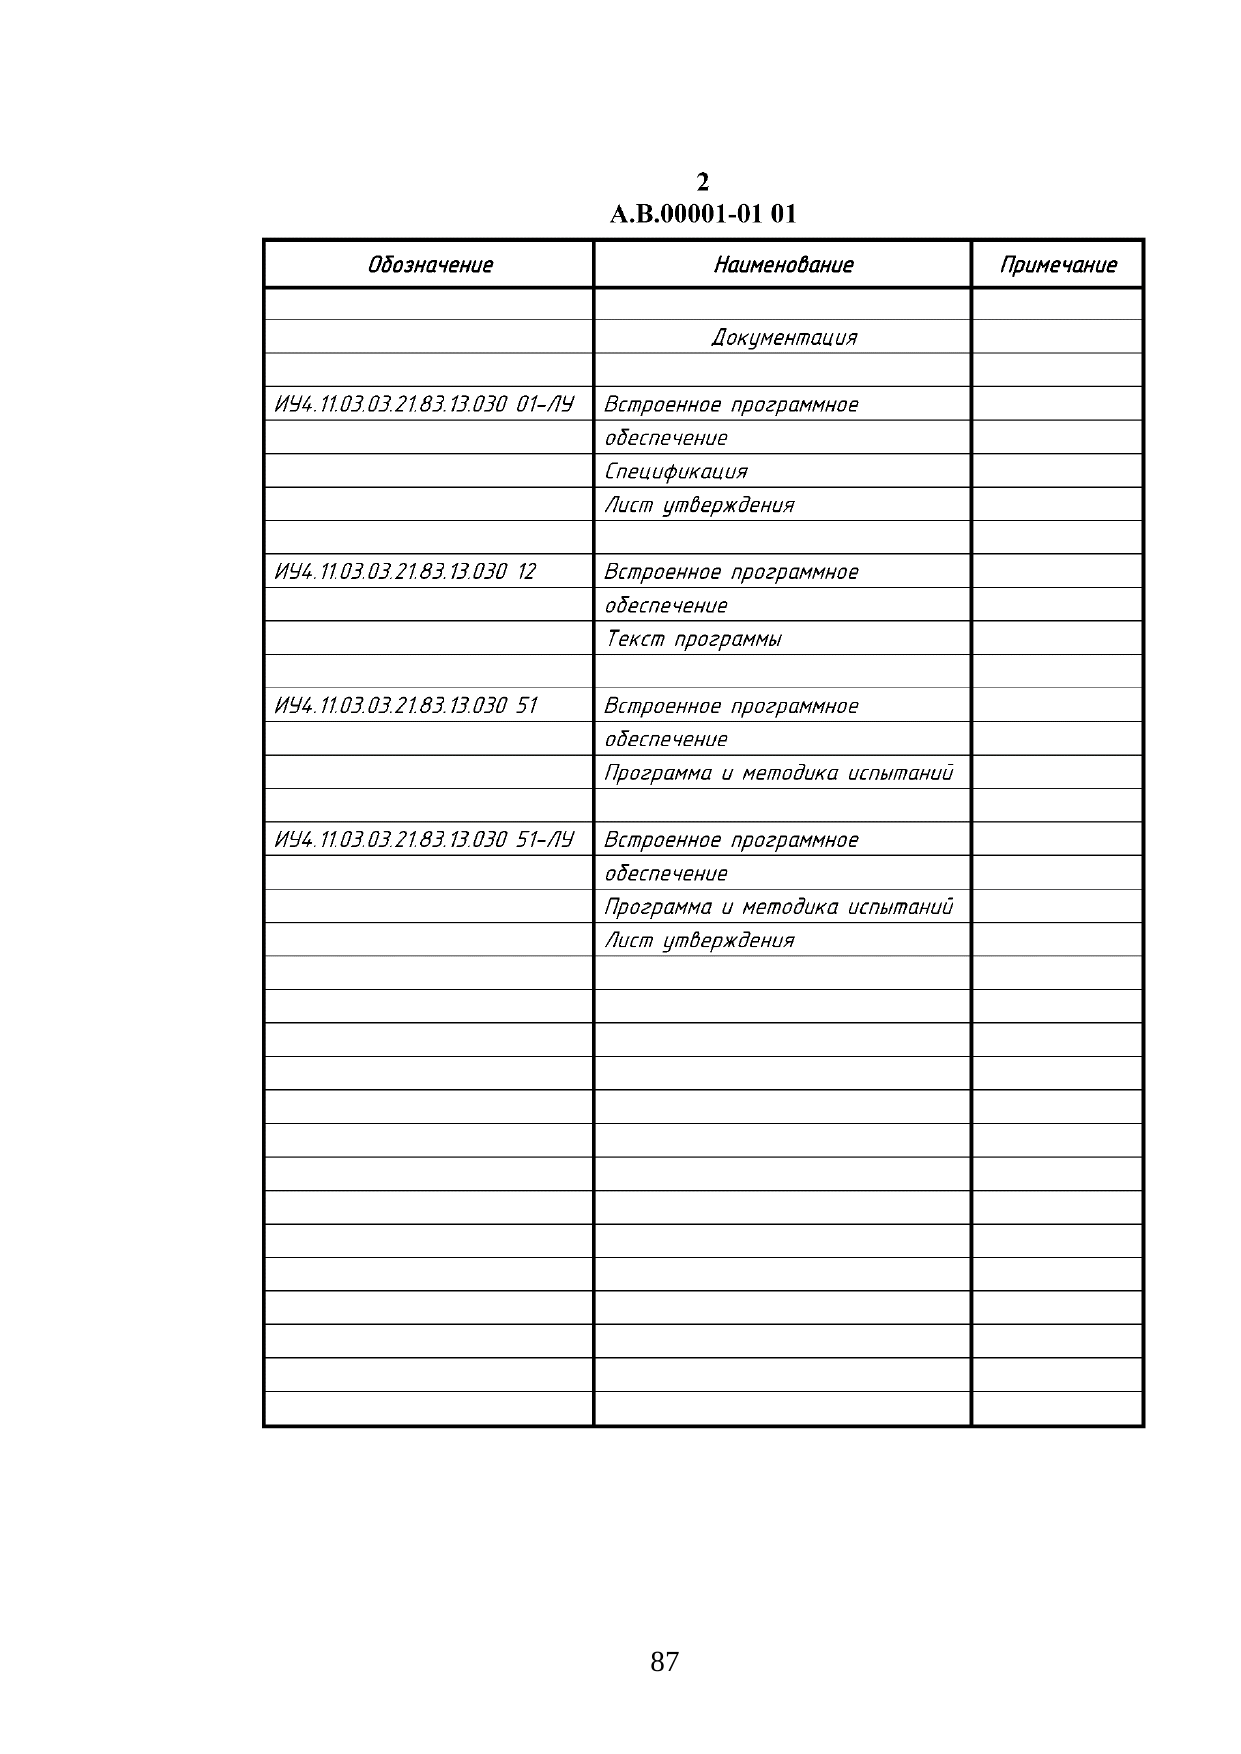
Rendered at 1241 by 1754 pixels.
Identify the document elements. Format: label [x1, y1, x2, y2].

picture [177, 118, 1182, 1538]
